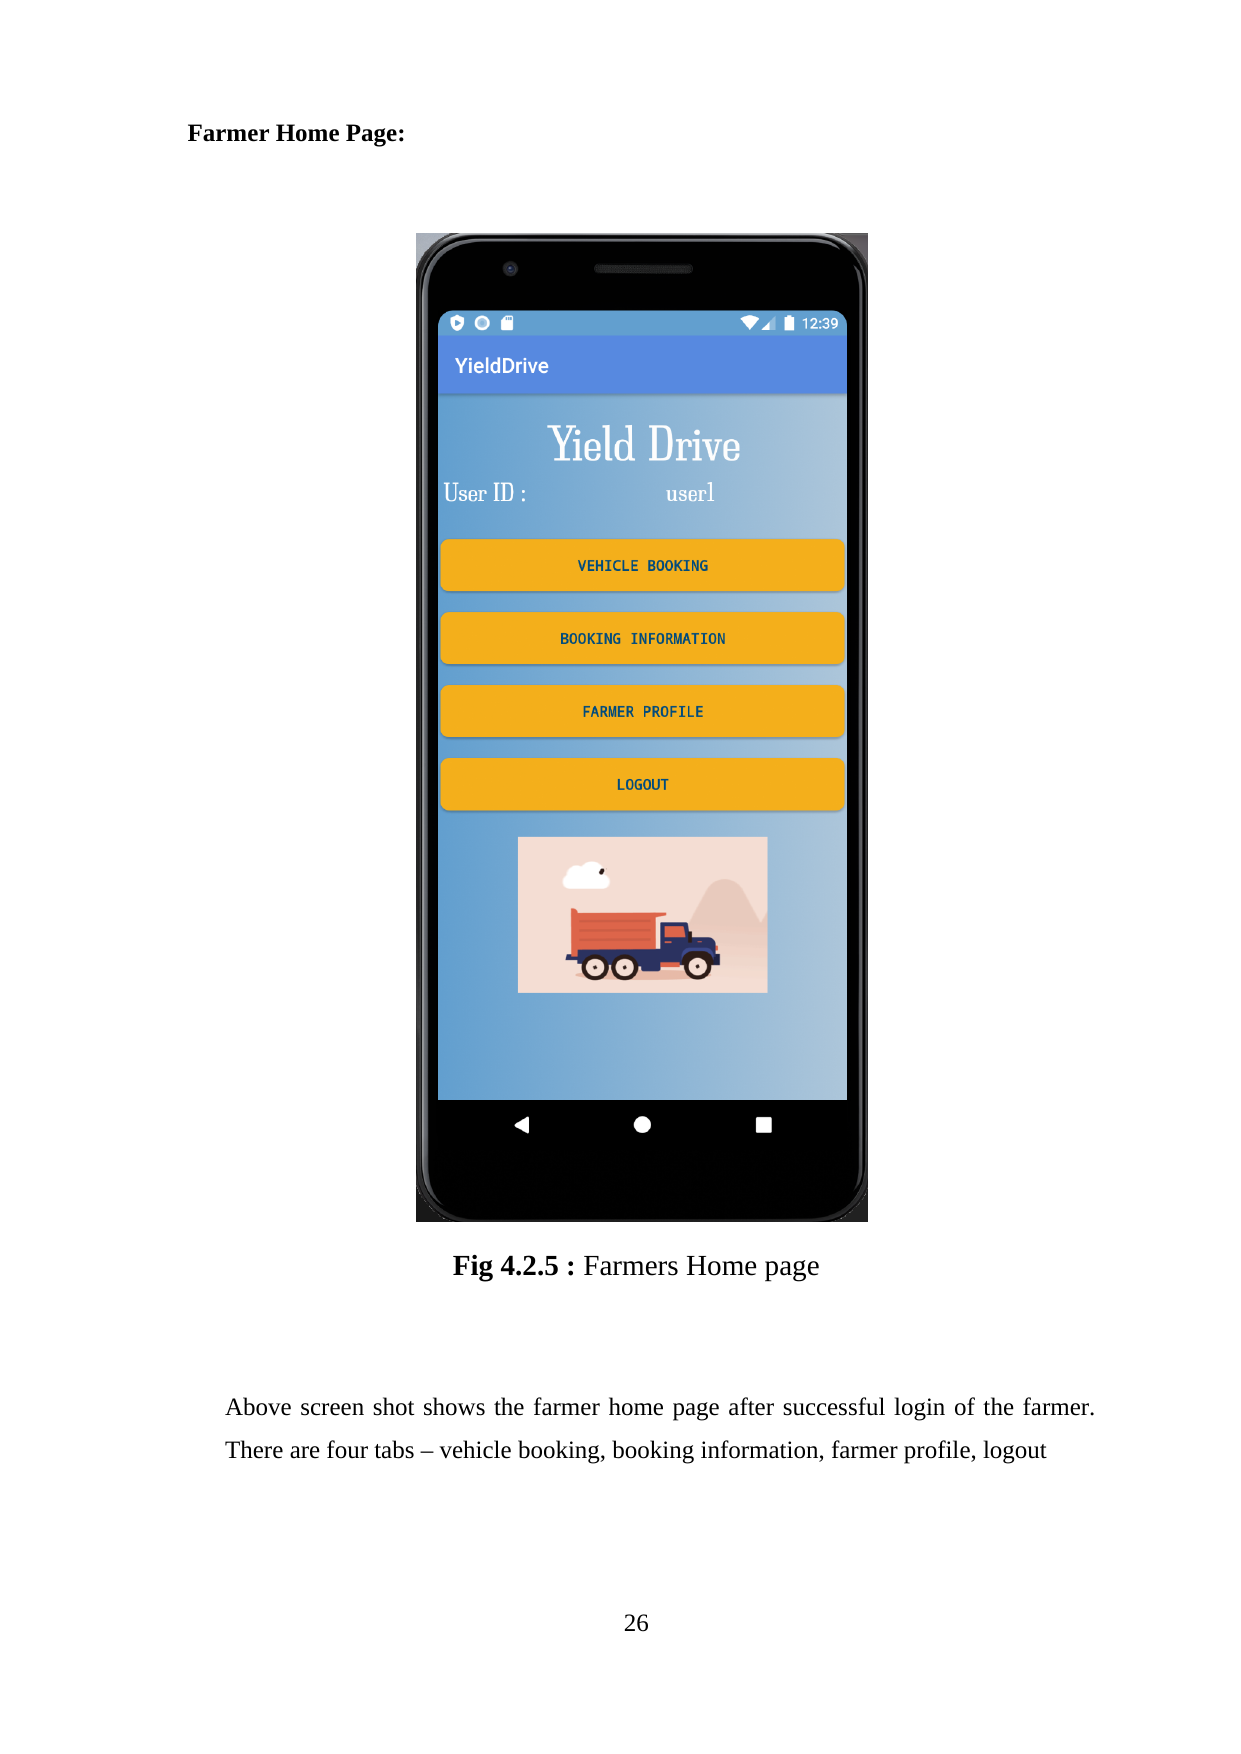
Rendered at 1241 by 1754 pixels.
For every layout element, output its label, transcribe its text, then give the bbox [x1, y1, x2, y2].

picture [416, 233, 868, 1222]
text Above screen shot shows the farmer home page after successful login of the farmer. There are four tabs – vehicle booking, booking information, farmer profile, logout [225, 1392, 1096, 1464]
text Fig 4.2.5 : Farmers Home page [150, 1248, 1122, 1282]
text Farmer Home Page: [187, 118, 1096, 147]
